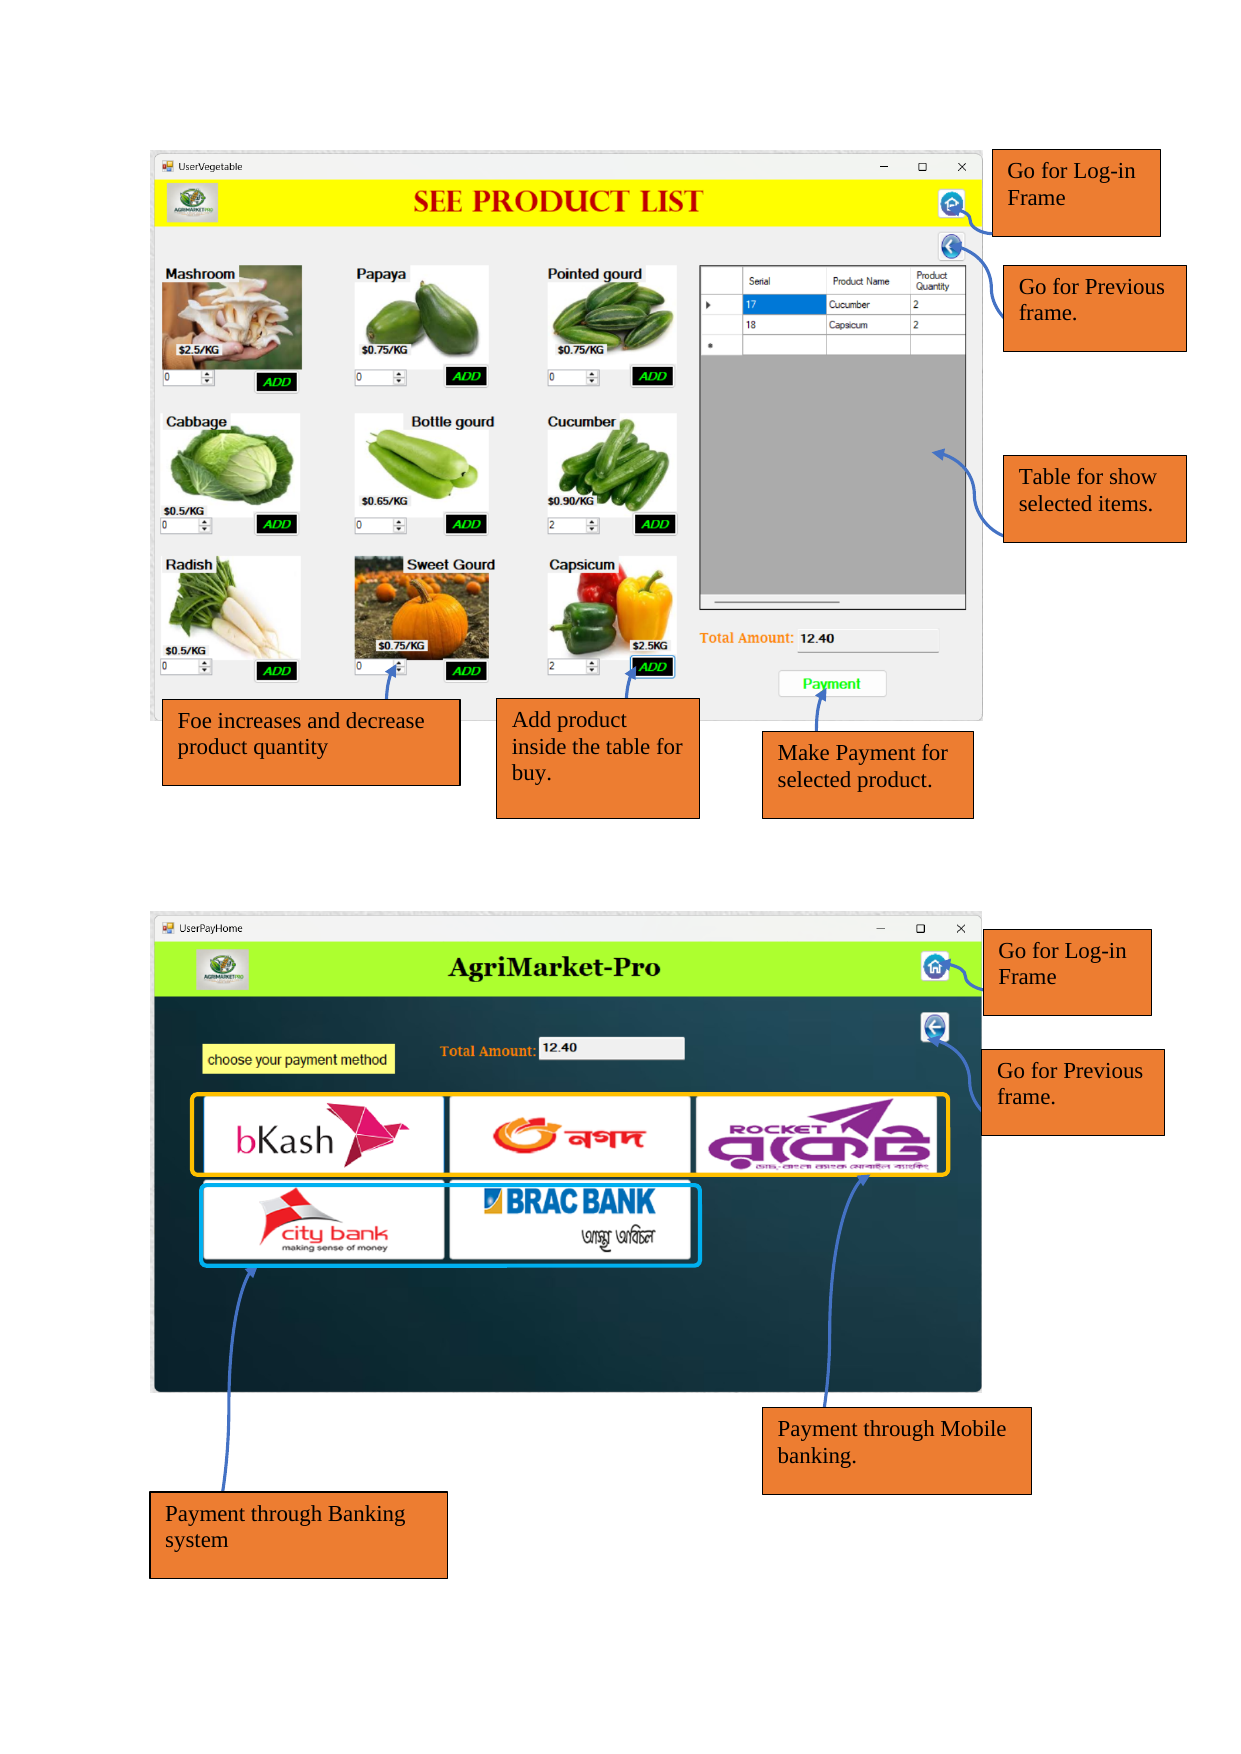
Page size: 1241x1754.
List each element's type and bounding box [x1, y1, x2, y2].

picture [150, 150, 983, 721]
picture [195, 1097, 946, 1172]
picture [204, 1188, 697, 1263]
picture [150, 911, 982, 1393]
